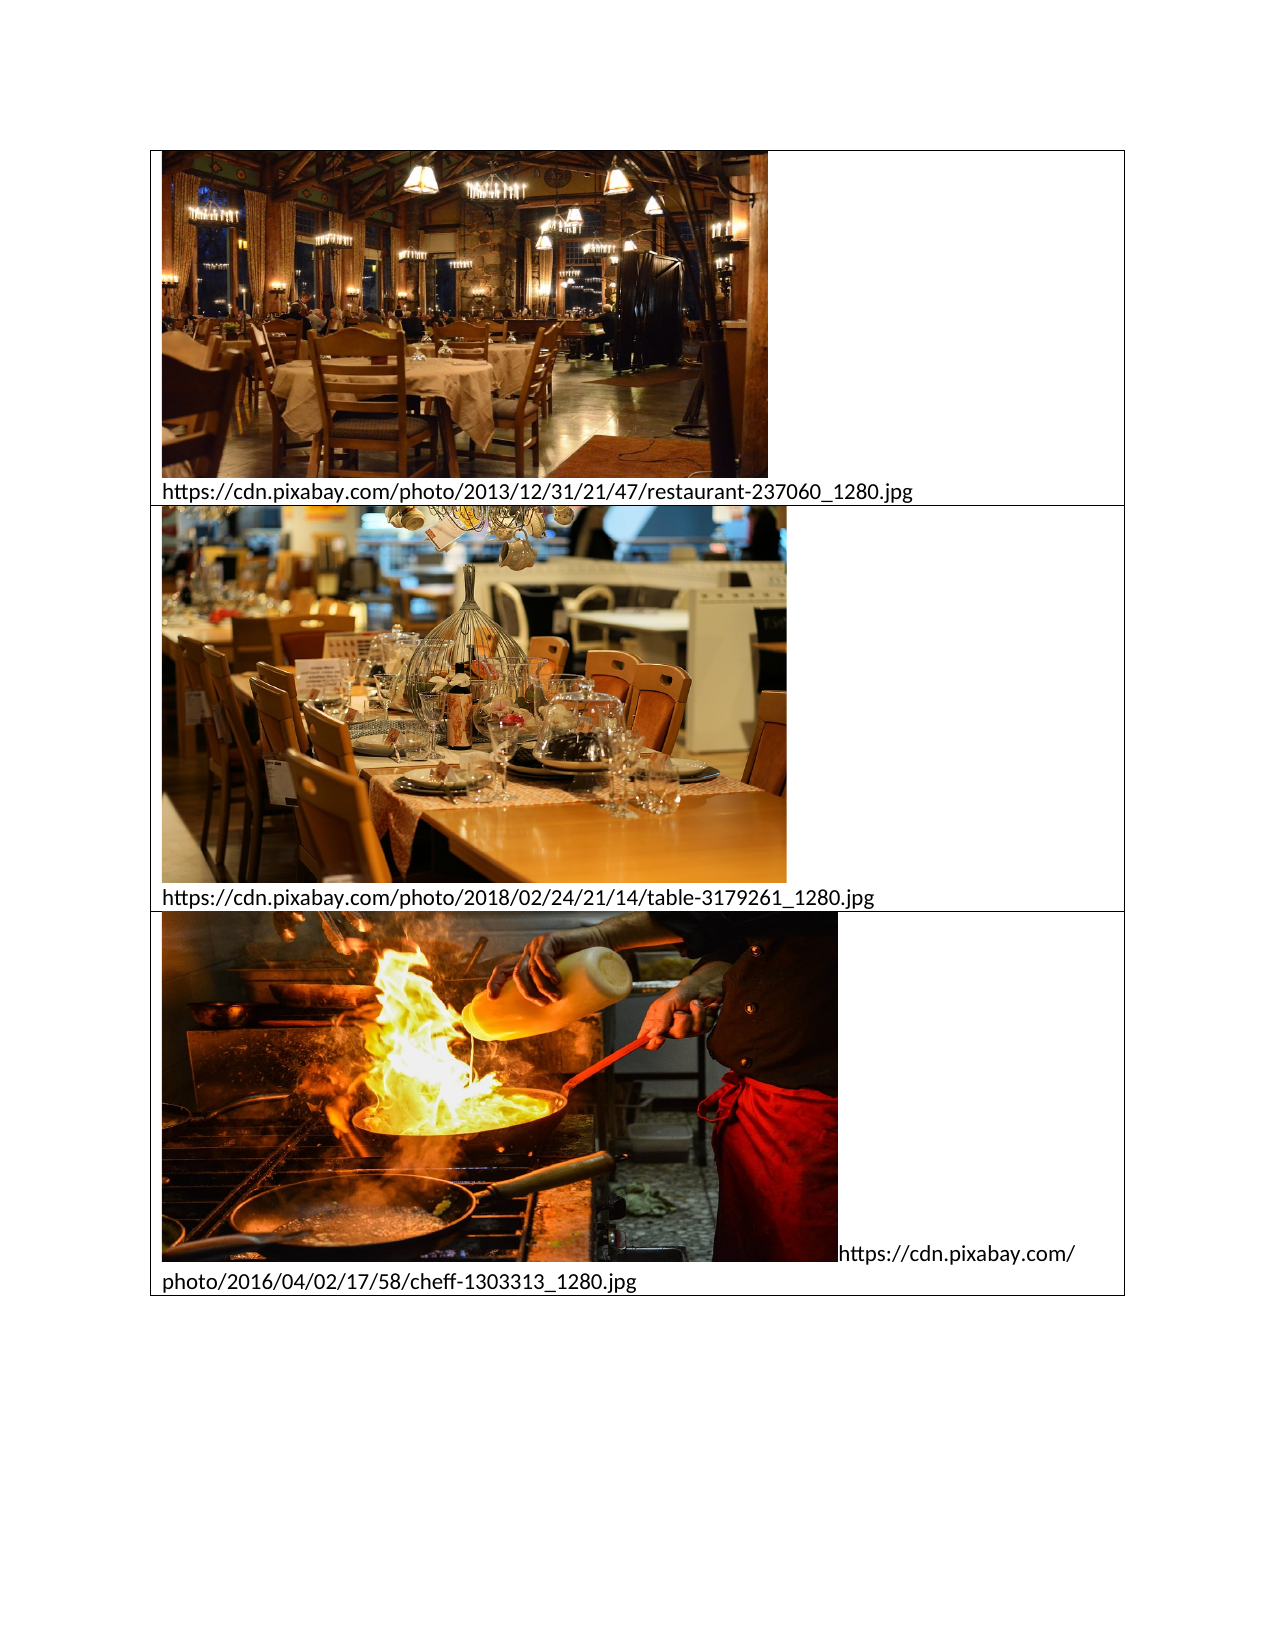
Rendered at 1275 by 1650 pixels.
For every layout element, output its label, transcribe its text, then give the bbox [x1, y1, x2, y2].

table_cell https://cdn.pixabay.com/photo/2016/04/02/17/58/cheff-1303313_1280.jpg [151, 912, 1124, 1295]
table_cell https://cdn.pixabay.com/photo/2018/02/24/21/14/table-3179261_1280.jpg [151, 506, 1124, 911]
picture [161, 506, 787, 883]
picture [161, 911, 838, 1262]
table_cell https://cdn.pixabay.com/photo/2013/12/31/21/47/restaurant-237060_1280.jpg [151, 151, 1124, 505]
picture [161, 151, 768, 478]
